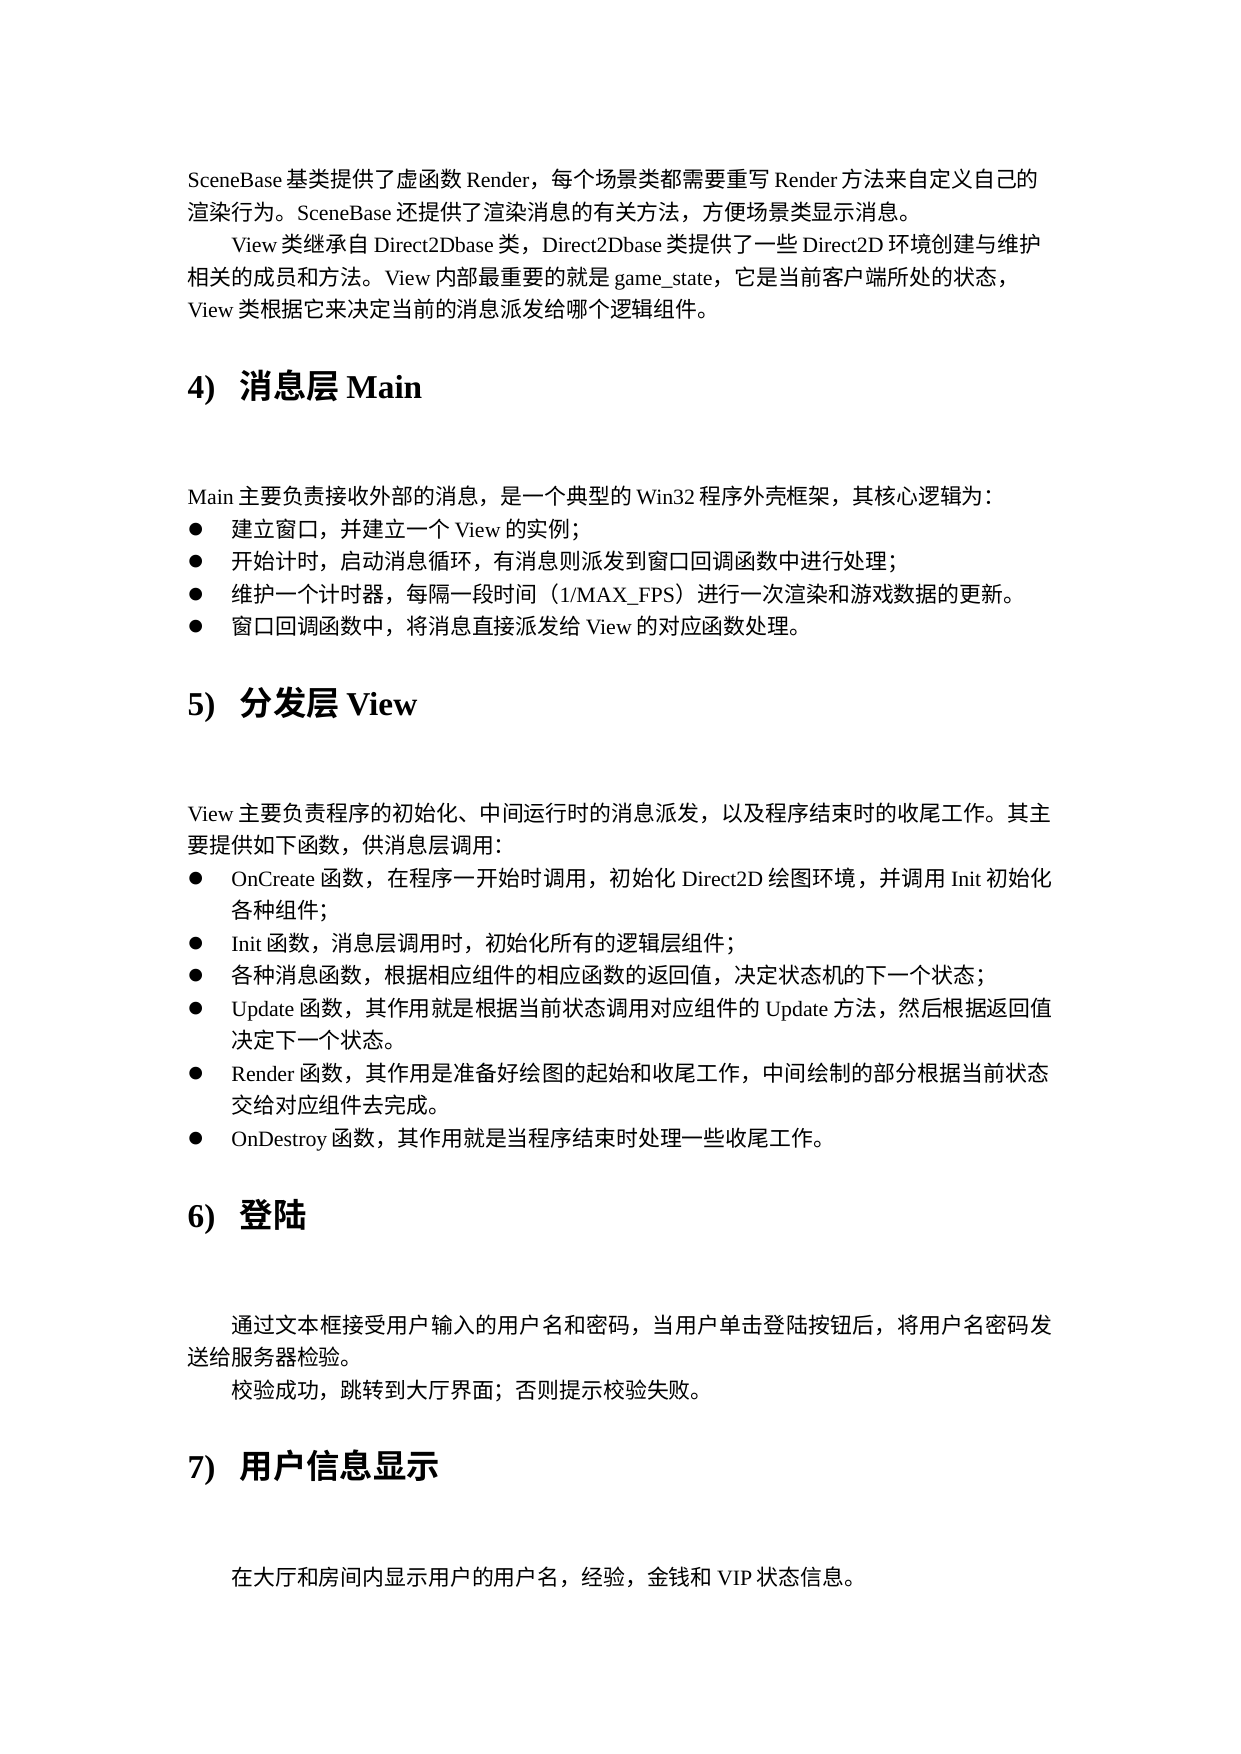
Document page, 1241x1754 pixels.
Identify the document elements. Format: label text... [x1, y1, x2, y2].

list 建立窗口，并建立一个View的实例； [187, 511, 1053, 544]
text View主要负责程序的初始化、中间运行时的消息派发，以及程序结束时的收尾工作。其主要提供如下函数，供消息层调用： [187, 796, 1053, 861]
list 各种消息函数，根据相应组件的相应函数的返回值，决定状态机的下一个状态； [187, 958, 1053, 991]
text Main主要负责接收外部的消息，是一个典型的Win32程序外壳框架，其核心逻辑为： [187, 479, 1053, 511]
list Init函数，消息层调用时，初始化所有的逻辑层组件； [187, 926, 1053, 958]
subtitle 登陆 [187, 1180, 1053, 1245]
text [187, 162, 1053, 227]
text 通过文本框接受用户输入的用户名和密码，当用户单击登陆按钮后，将用户名密码发送给服务器检验。 [187, 1307, 1053, 1372]
text View类继承自Direct2Dbase类，Direct2Dbase类提供了一些Direct2D环境创建与维护相关的成员和方法。View内部最重要的就是game_state，它是当前客户端所处的状态，View类根据它来决定当前的消息派发给哪个逻辑组件。 [187, 227, 1053, 324]
subtitle 分发层View [187, 668, 1053, 733]
list Render函数，其作用是准备好绘图的起始和收尾工作，中间绘制的部分根据当前状态交给对应组件去完成。 [187, 1056, 1053, 1121]
list 维护一个计时器，每隔一段时间（1/MAX_FPS）进行一次渲染和游戏数据的更新。 [187, 576, 1053, 609]
list OnCreate函数，在程序一开始时调用，初始化Direct2D绘图环境，并调用Init初始化各种组件； [187, 861, 1053, 926]
list Update函数，其作用就是根据当前状态调用对应组件的Update方法，然后根据返回值决定下一个状态。 [187, 991, 1053, 1056]
subtitle 消息层Main [187, 352, 1053, 417]
list OnDestroy函数，其作用就是当程序结束时处理一些收尾工作。 [187, 1121, 1053, 1153]
list 窗口回调函数中，将消息直接派发给View的对应函数处理。 [187, 609, 1053, 641]
subtitle 用户信息显示 [187, 1432, 1053, 1497]
list 开始计时，启动消息循环，有消息则派发到窗口回调函数中进行处理； [187, 544, 1053, 576]
text 在大厅和房间内显示用户的用户名，经验，金钱和VIP状态信息。 [187, 1559, 1053, 1592]
text 校验成功，跳转到大厅界面；否则提示校验失败。 [187, 1372, 1053, 1405]
